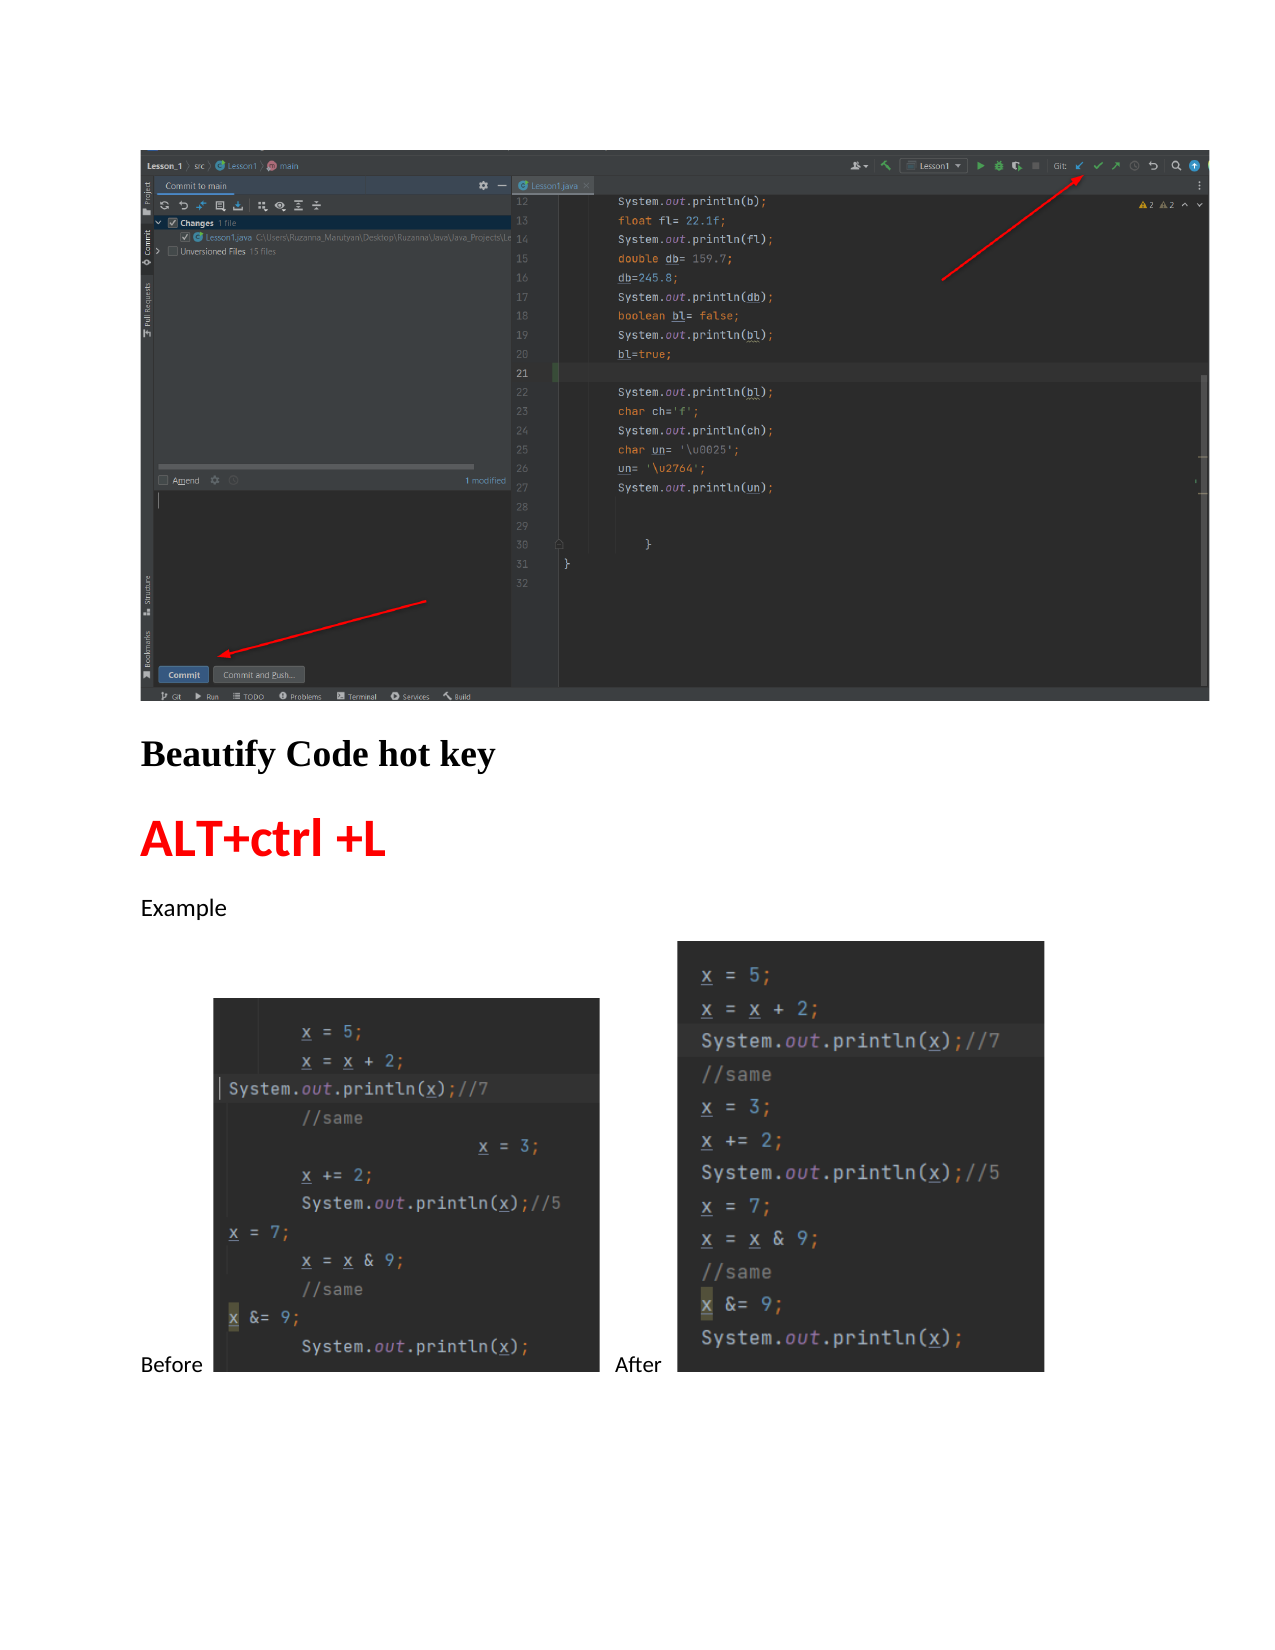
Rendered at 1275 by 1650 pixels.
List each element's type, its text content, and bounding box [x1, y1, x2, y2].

subtitle Beautify Code hot key [141, 732, 1209, 775]
text ALT+ctrl +L [141, 804, 1209, 870]
picture [677, 941, 1045, 1372]
picture [213, 998, 600, 1372]
text Example [141, 892, 1209, 923]
picture [140, 150, 1210, 701]
